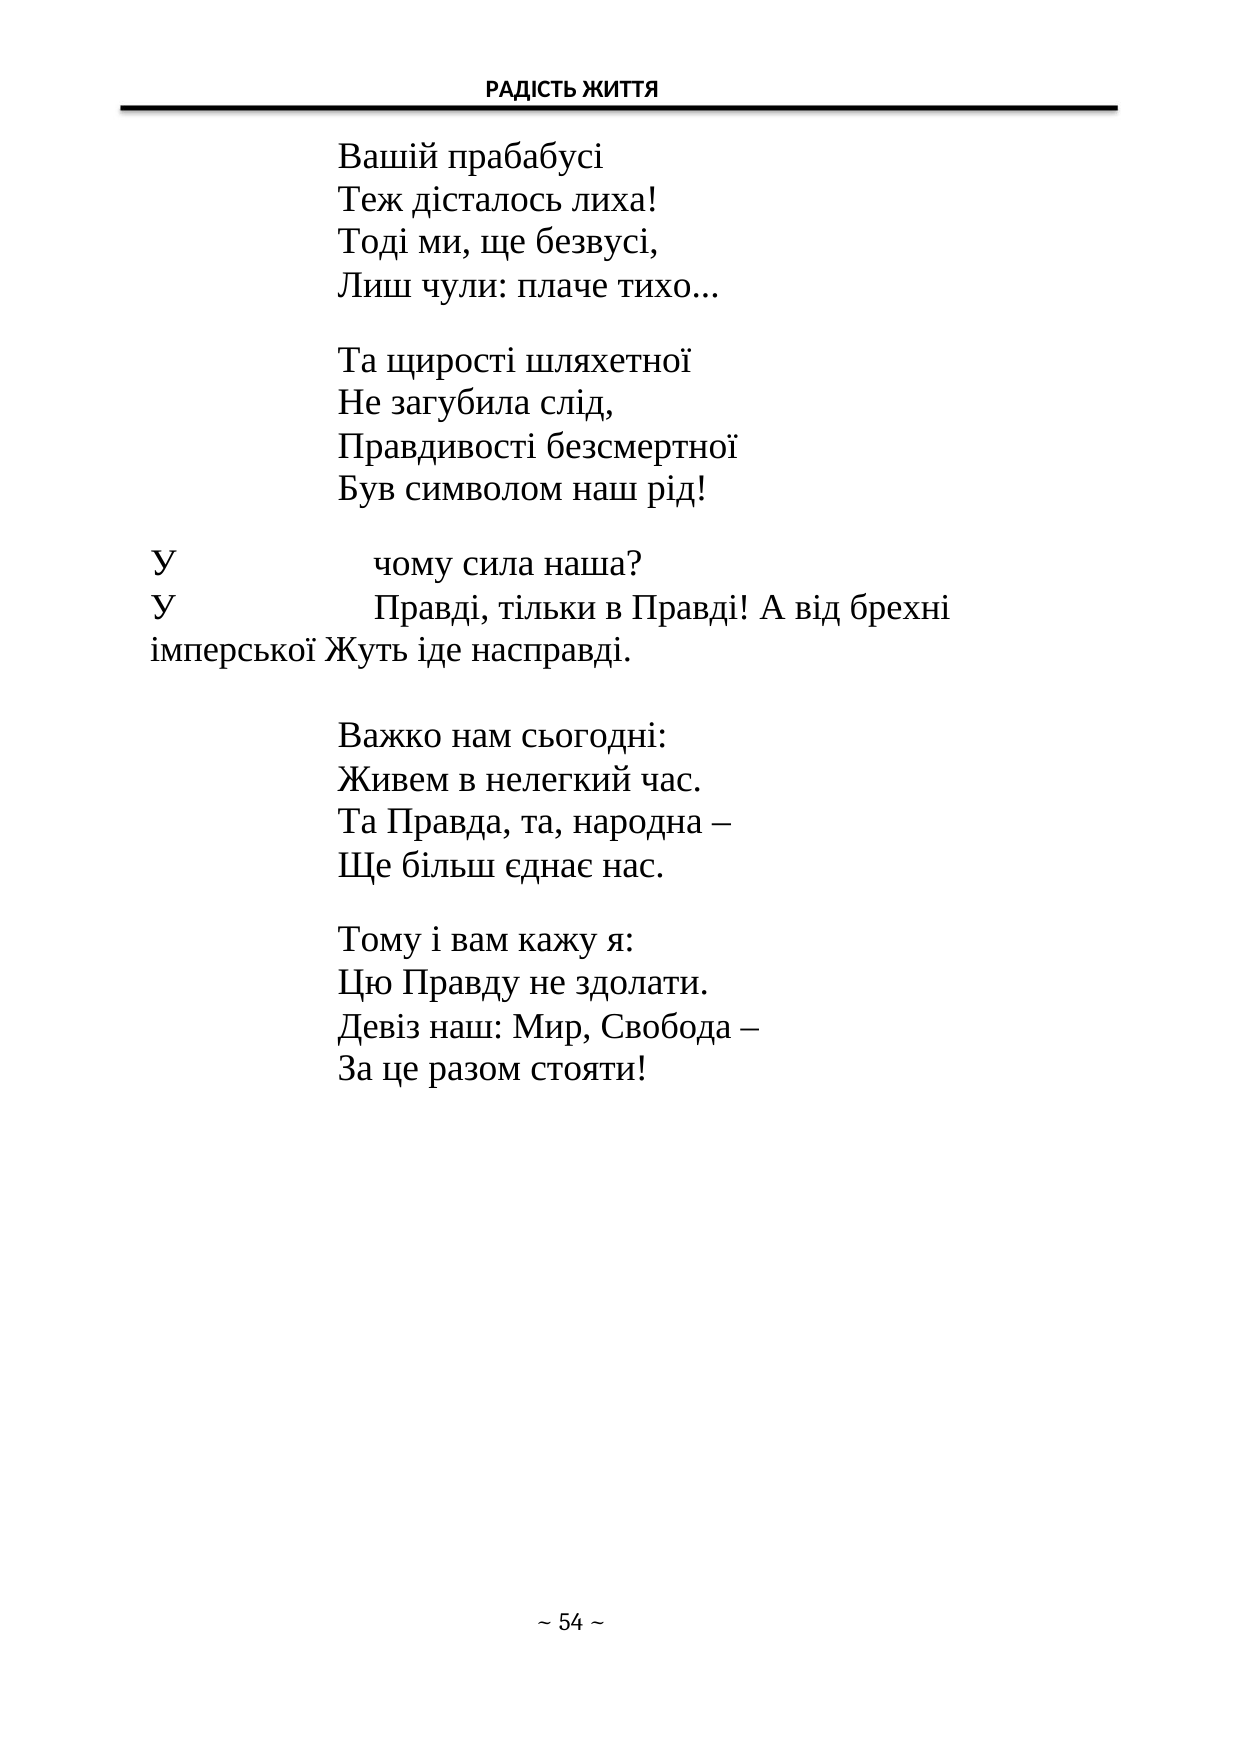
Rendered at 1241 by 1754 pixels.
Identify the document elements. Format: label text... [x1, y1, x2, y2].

text Лиш чули: плаче тихо... [337, 262, 1090, 306]
text Девіз наш: Мир, Свобода – [337, 1004, 1090, 1046]
text Ще більш єднає нас. [337, 842, 1090, 885]
text Та Правда, та, народна – [337, 799, 1090, 842]
text За це разом стояти! [337, 1046, 1090, 1088]
list Правді, тільки в Правді! А від брехні імперської Жуть іде насправді. [150, 585, 1090, 670]
text Та щирості шляхетної [337, 337, 1090, 380]
text РАДІСТЬ ЖИТТЯ [485, 73, 1090, 104]
text Цю Правду не здолати. [337, 960, 1090, 1003]
text Не загубила слід, [337, 380, 1090, 423]
text Живем в нелегкий час. [337, 756, 1090, 799]
picture [113, 101, 1124, 120]
text Тоді ми, ще безвусі, [337, 219, 1090, 262]
text Був символом наш рід! [337, 466, 1090, 509]
text Правдивості безсмертної [337, 423, 1090, 466]
text Важко нам сьогодні: [337, 713, 1090, 756]
text Тому і вам кажу я: [337, 917, 1090, 960]
text ~ 54 ~ [535, 1608, 1090, 1637]
text Вашій прабабусі [337, 133, 1090, 176]
text Теж дісталось лиха! [337, 176, 1090, 219]
list чому сила наша? [150, 541, 1090, 584]
